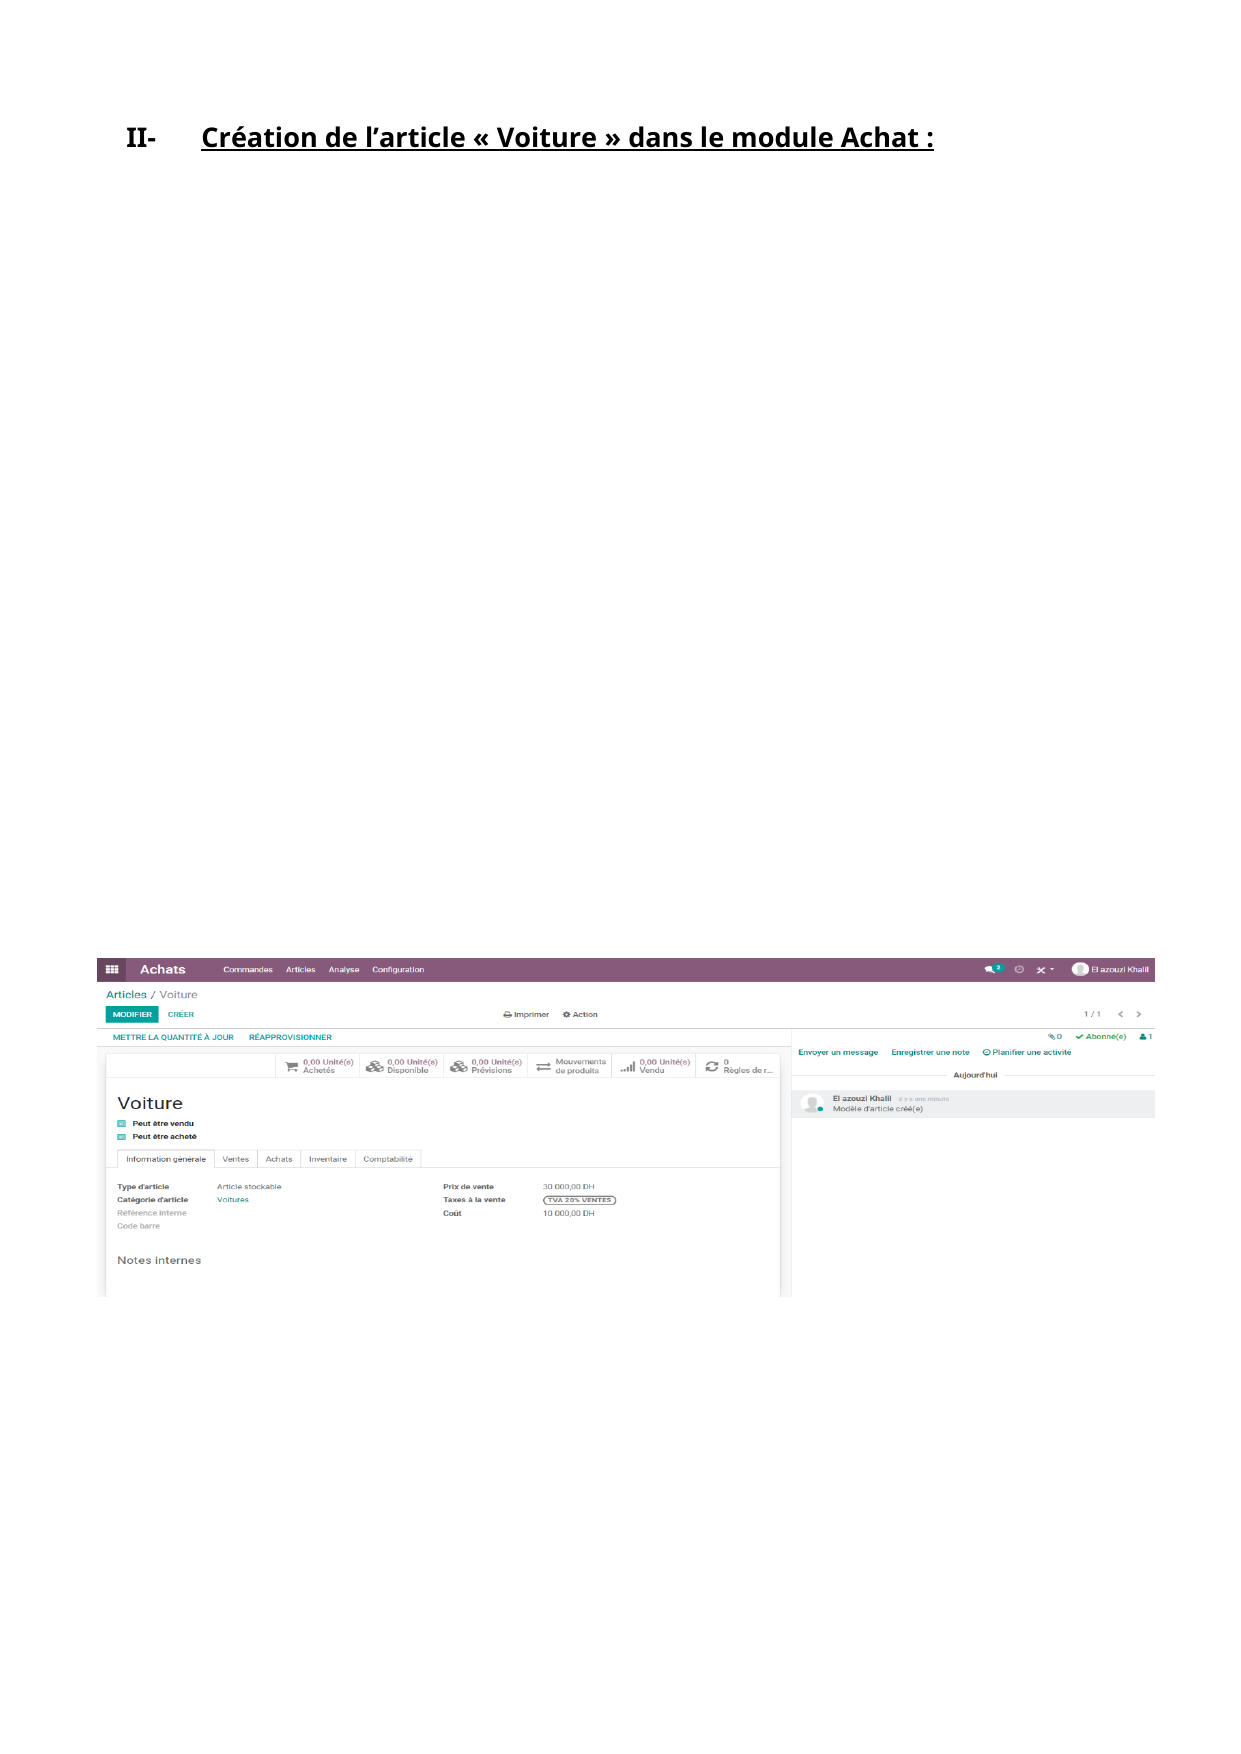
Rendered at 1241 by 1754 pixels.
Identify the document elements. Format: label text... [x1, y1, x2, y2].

list Création de l’article « Voiture » dans le module Achat : [126, 118, 1152, 155]
picture [95, 958, 1155, 1296]
